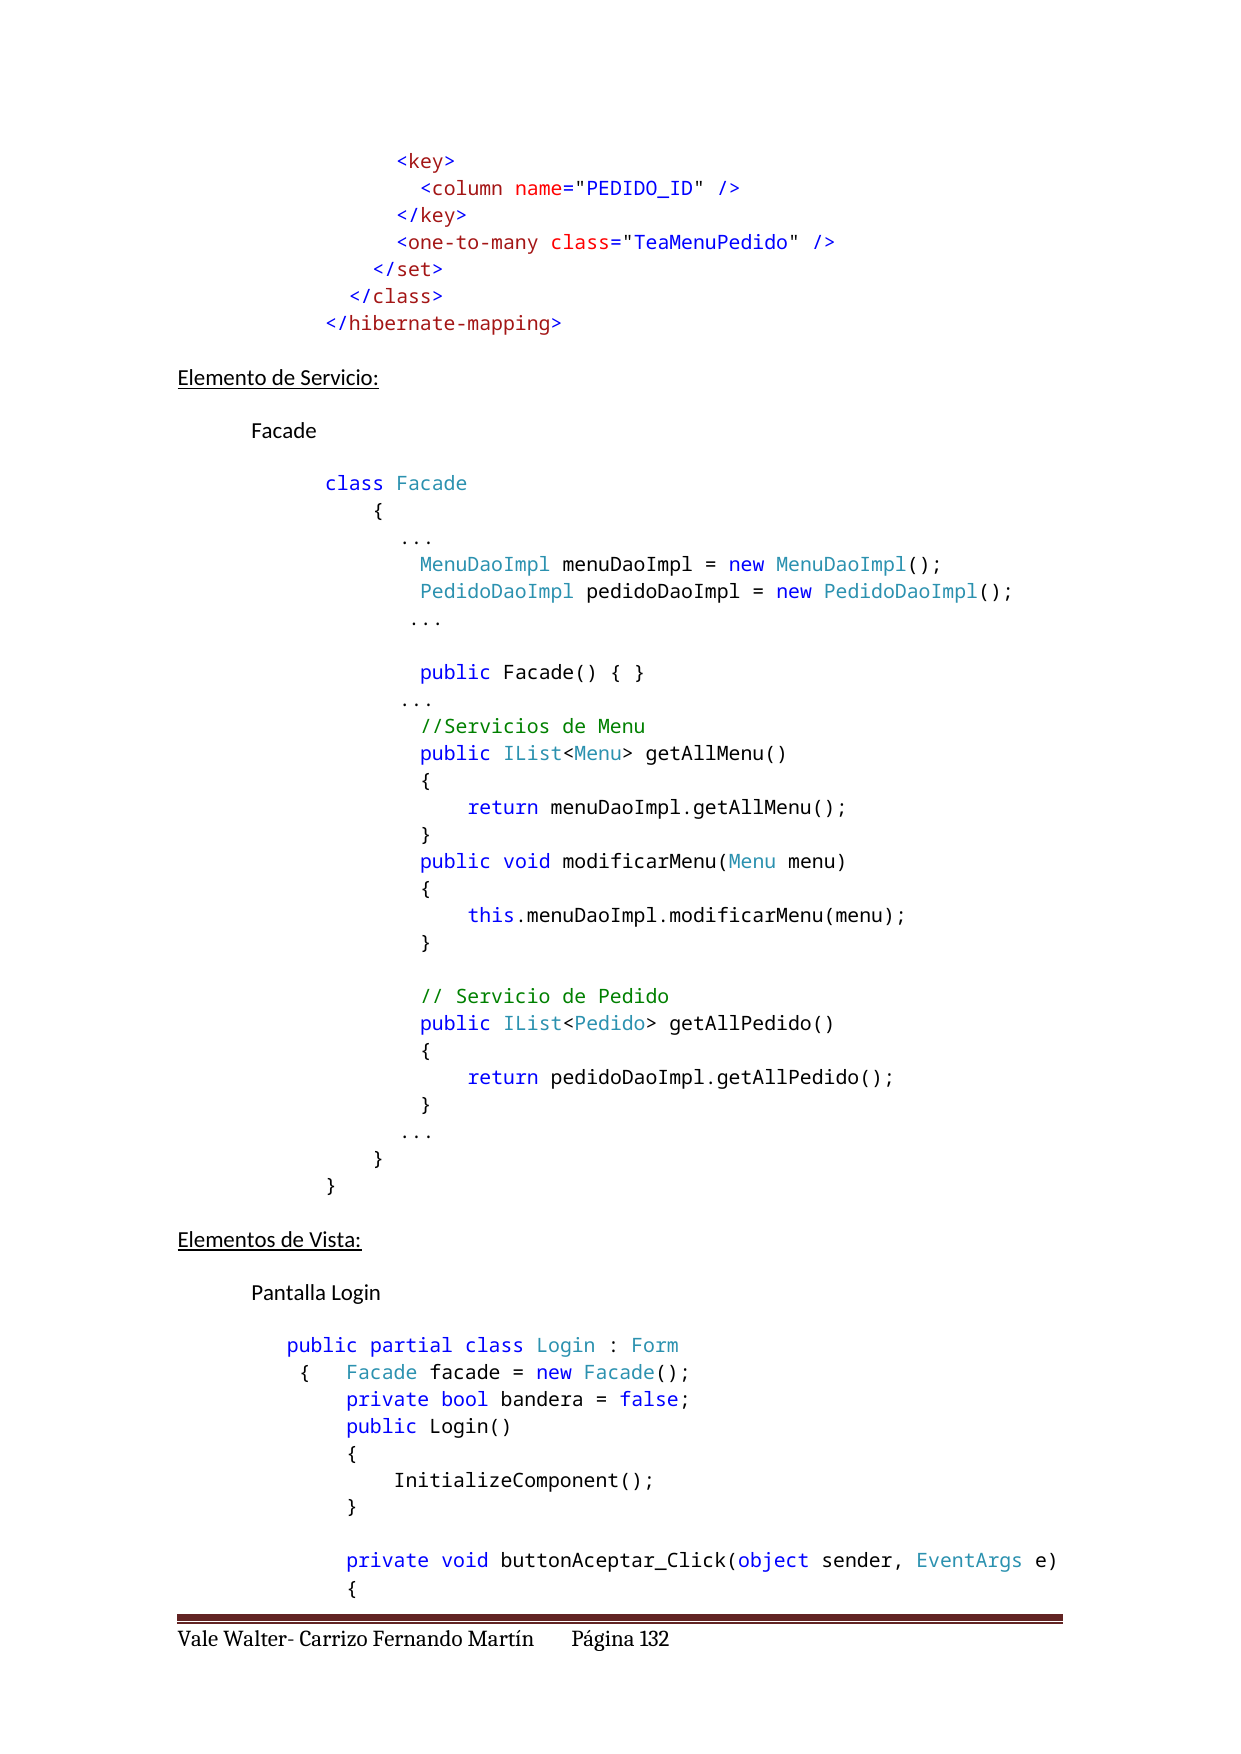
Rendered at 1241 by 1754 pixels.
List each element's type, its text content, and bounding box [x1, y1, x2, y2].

text { [325, 1036, 1063, 1063]
text </set> [325, 256, 1063, 282]
text Elementos de Vista: [177, 1225, 1063, 1253]
text //Servicios de Menu [325, 712, 1063, 739]
text } [325, 820, 1063, 847]
text { Facade facade = new Facade(); [251, 1358, 1063, 1385]
text Pantalla Login [177, 1278, 1063, 1306]
text Elemento de Servicio: [177, 363, 1063, 391]
text ... [325, 1117, 1063, 1144]
text <one-to-many class="TeaMenuPedido" /> [325, 228, 1063, 256]
text } [325, 1171, 1063, 1198]
text public Login() [251, 1412, 1063, 1439]
text } [325, 1144, 1063, 1171]
text this.menuDaoImpl.modificarMenu(menu); [325, 901, 1063, 928]
text public void modificarMenu(Menu menu) [325, 847, 1063, 874]
text { [325, 766, 1063, 793]
text class Facade [325, 469, 1063, 496]
text ... [325, 685, 1063, 712]
text PedidoDaoImpl pedidoDaoImpl = new PedidoDaoImpl(); [325, 577, 1063, 604]
text } [325, 928, 1063, 955]
text </hibernate-mapping> [325, 309, 1063, 336]
text { [325, 874, 1063, 901]
text } [251, 1493, 1063, 1520]
text public Facade() { } [325, 658, 1063, 685]
text </key> [325, 202, 1063, 228]
text Facade [177, 416, 1063, 444]
text { [251, 1574, 1063, 1601]
text private void buttonAceptar_Click(object sender, EventArgs e) [251, 1547, 1063, 1574]
text public IList<Pedido> getAllPedido() [325, 1009, 1063, 1036]
text private bool bandera = false; [251, 1385, 1063, 1412]
text // Servicio de Pedido [325, 982, 1063, 1009]
text return menuDaoImpl.getAllMenu(); [325, 793, 1063, 820]
text <key> [325, 148, 1063, 174]
text <column name="PEDIDO_ID" /> [325, 174, 1063, 202]
text { [251, 1439, 1063, 1466]
text public IList<Menu> getAllMenu() [325, 739, 1063, 766]
text ... [325, 523, 1063, 550]
text public partial class Login : Form [251, 1331, 1063, 1358]
text MenuDaoImpl menuDaoImpl = new MenuDaoImpl(); [325, 550, 1063, 577]
text { [325, 496, 1063, 523]
text </class> [325, 282, 1063, 309]
text InitializeComponent(); [251, 1466, 1063, 1493]
text ... [325, 604, 1063, 631]
text } [325, 1090, 1063, 1117]
text return pedidoDaoImpl.getAllPedido(); [325, 1063, 1063, 1090]
